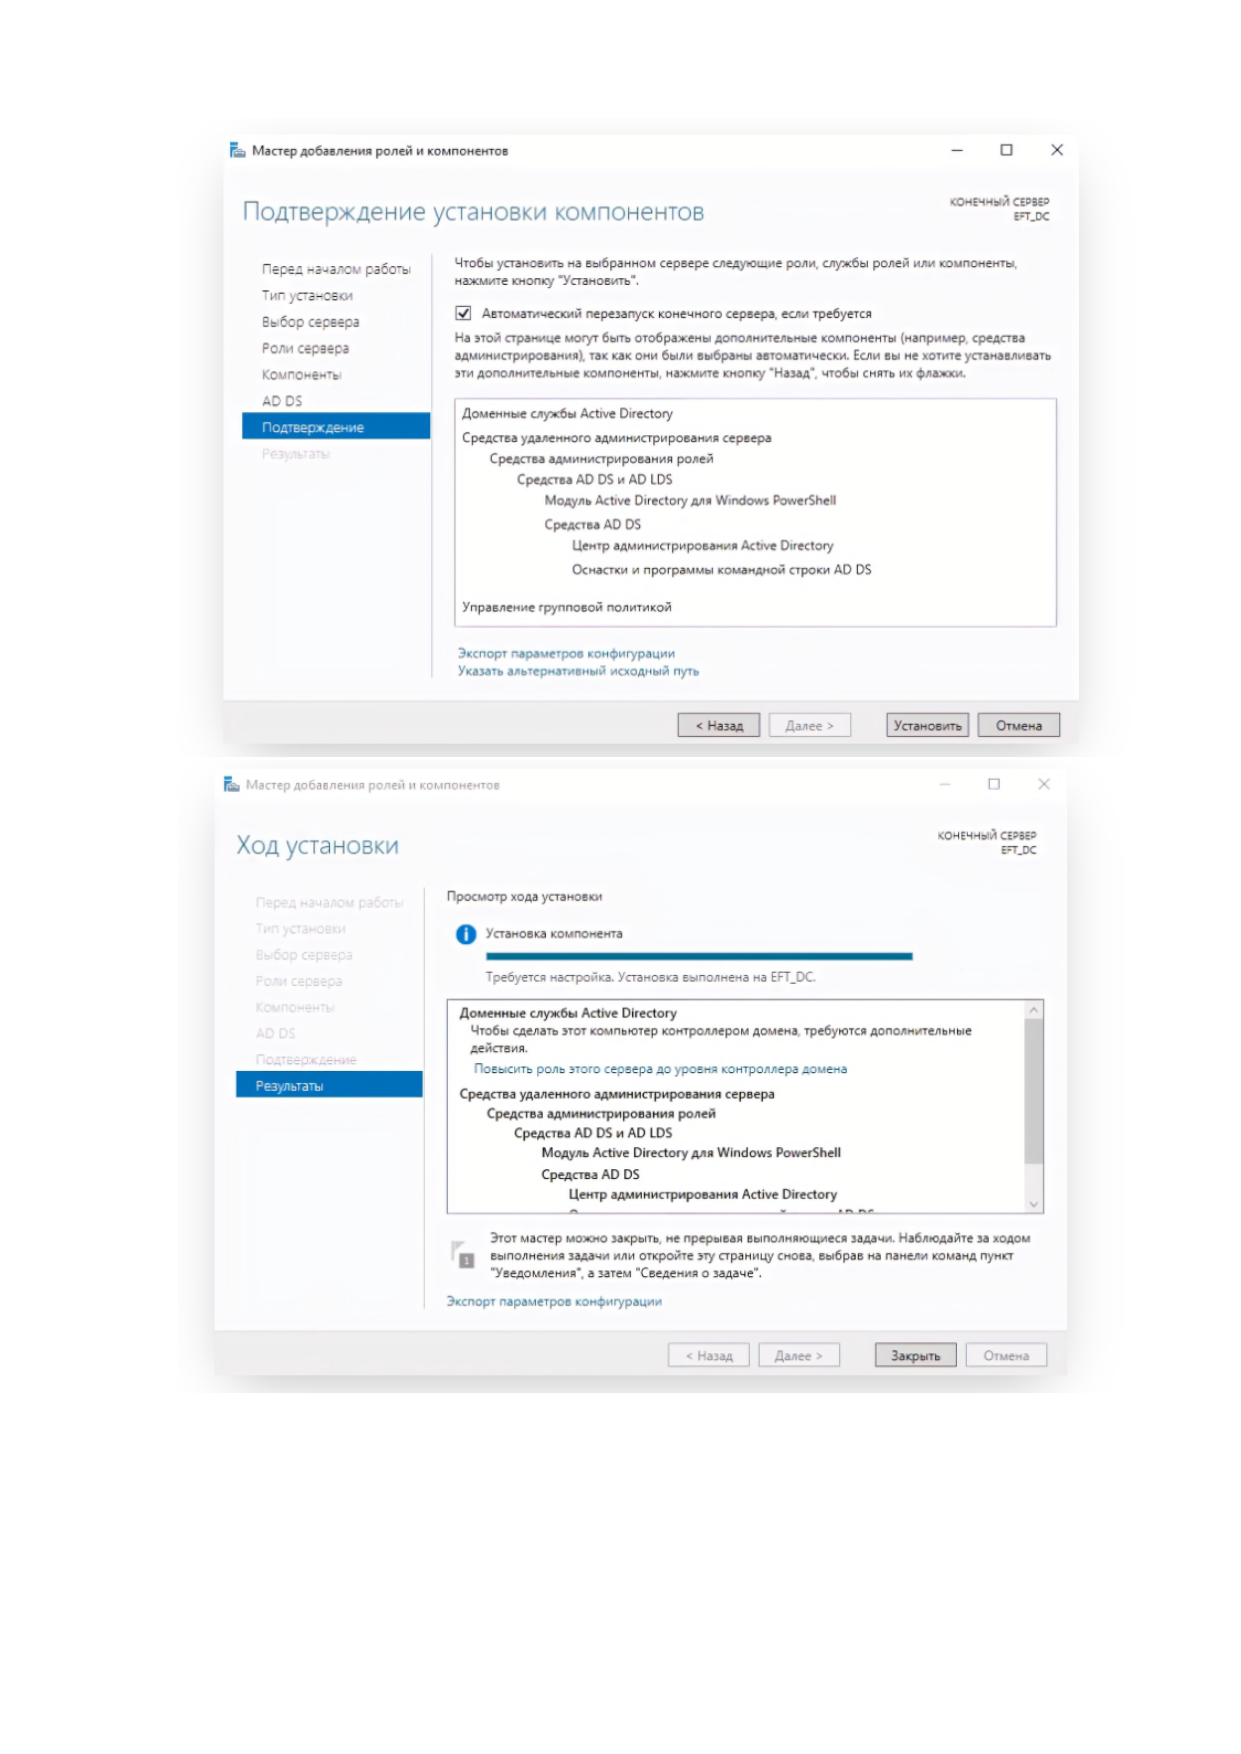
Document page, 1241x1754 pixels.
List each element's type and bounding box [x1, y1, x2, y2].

picture [177, 760, 1152, 1393]
picture [177, 118, 1152, 757]
